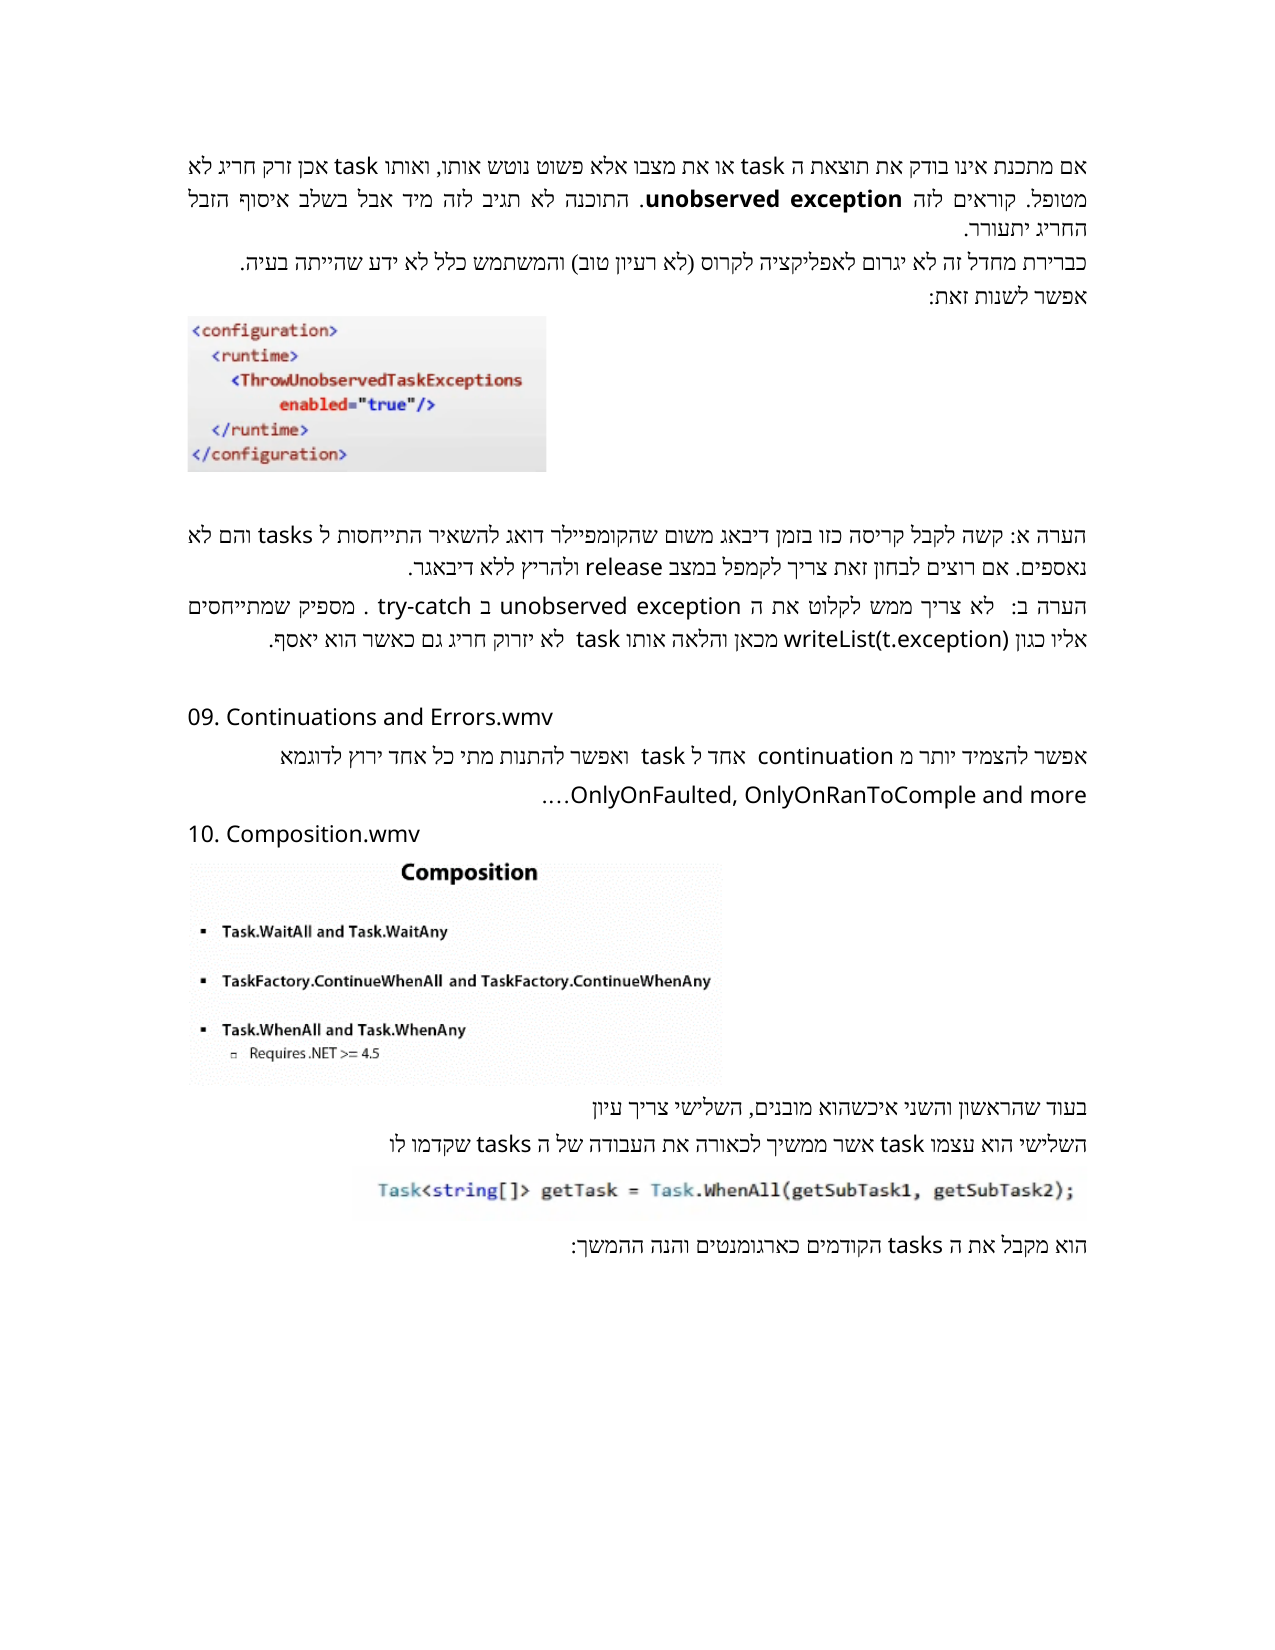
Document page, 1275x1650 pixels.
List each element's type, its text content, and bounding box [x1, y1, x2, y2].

text השלישי הוא עצמו task אשר ממשיך לכאורה את העבודה של ה tasks שקדמו לו [187, 1128, 1087, 1159]
text כברירת מחדל זה לא יגרום לאפליקציה לקרוס (לא רעיון טוב) והמשתמש כלל לא ידע שהייתה בעיה. [187, 249, 1087, 275]
text 09. Continuations and Errors.wmv [187, 701, 1087, 732]
text אפשר להצמיד יותר מ continuation אחד ל task ואפשר להתנות מתי כל אחד ירוץ לדוגמא [187, 740, 1087, 771]
text הערה א: קשה לקבל קריסה כזו בזמן דיבאג משום שהקומפיילר דואג להשאיר התייחסות ל tasks והם לא נאספים. אם רוצים לבחון זאת צריך לקמפל במצב release ולהריץ ללא דיבאגר. [187, 519, 1087, 582]
text אפשר לשנות זאת: [187, 283, 1087, 309]
text הערה ב: לא צריך ממש לקלוט את ה unobserved exception ב try-catch . מספיק שמתייחסים אליו כגון writeList(t.exception) מכאן והלאה אותו task לא יזרוק חריג גם כאשר הוא יאסף. [187, 590, 1087, 654]
text אם מתכנת אינו בודק את תוצאת ה task או את מצבו אלא פשוט נוטש אותו, ואותו task אכן זרק חריג לא מטופל. קוראים לזה unobserved exception. התוכנה לא תגיב לזה מיד אבל בשלב איסוף הזבל החריג יתעורר. [187, 150, 1087, 241]
text 10. Composition.wmv [187, 818, 1087, 849]
text בעוד שהראשון והשני איכשהוא מובנים, השלישי צריך עיון [187, 1094, 1087, 1120]
picture [187, 857, 725, 1086]
picture [352, 1166, 1088, 1221]
picture [187, 316, 547, 472]
text הוא מקבל את ה tasks הקודמים כארגומנטים והנה ההמשך: [187, 1229, 1087, 1260]
text OnlyOnFaulted, OnlyOnRanToComple and more…. [187, 779, 1087, 810]
